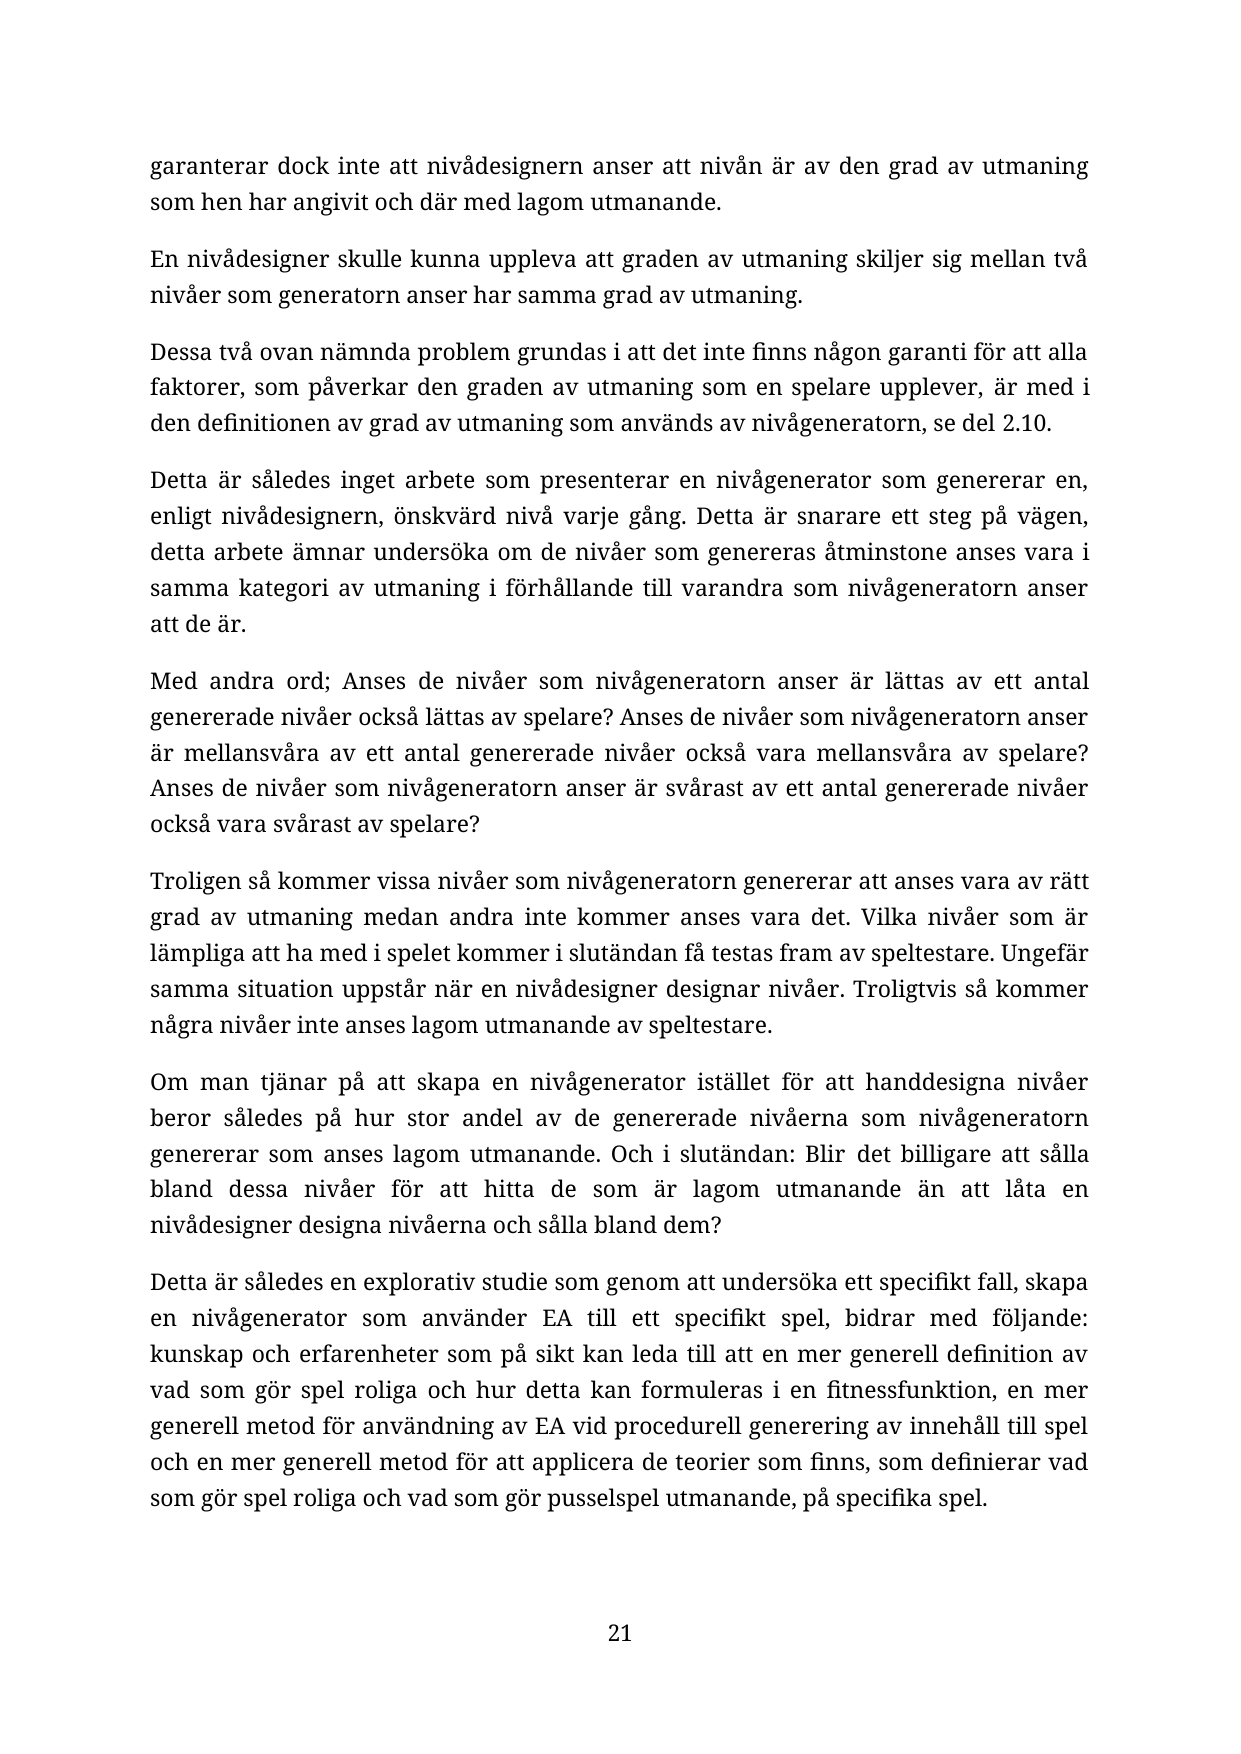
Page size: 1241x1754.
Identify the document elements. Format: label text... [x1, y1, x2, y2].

text Med andra ord; Anses de nivåer som nivågeneratorn anser är lättas av ett antal genererade nivåer också lättas av spelare? Anses de nivåer som nivågeneratorn anser är mellansvåra av ett antal genererade nivåer också vara mellansvåra av spelare? Anses de nivåer som nivågeneratorn anser är svårast av ett antal genererade nivåer också vara svårast av spelare? [150, 664, 1090, 839]
text Om man tjänar på att skapa en nivågenerator istället för att handdesigna nivåer beror således på hur stor andel av de genererade nivåerna som nivågeneratorn genererar som anses lagom utmanande. Och i slutändan: Blir det billigare att sålla bland dessa nivåer för att hitta de som är lagom utmanande än att låta en nivådesigner designa nivåerna och sålla bland dem? [150, 1066, 1090, 1241]
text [150, 150, 1090, 217]
text Detta är således inget arbete som presenterar en nivågenerator som genererar en, enligt nivådesignern, önskvärd nivå varje gång. Detta är snarare ett steg på vägen, detta arbete ämnar undersöka om de nivåer som genereras åtminstone anses vara i samma kategori av utmaning i förhållande till varandra som nivågeneratorn anser att de är. [150, 464, 1090, 639]
text Detta är således en explorativ studie som genom att undersöka ett specifikt fall, skapa en nivågenerator som använder EA till ett specifikt spel, bidrar med följande: kunskap och erfarenheter som på sikt kan leda till att en mer generell definition av vad som gör spel roliga och hur detta kan formuleras i en fitnessfunktion, en mer generell metod för användning av EA vid procedurell generering av innehåll till spel och en mer generell metod för att applicera de teorier som finns, som definierar vad som gör spel roliga och vad som gör pusselspel utmanande, på specifika spel. [150, 1266, 1090, 1513]
text Dessa två ovan nämnda problem grundas i att det inte finns någon garanti för att alla faktorer, som påverkar den graden av utmaning som en spelare upplever, är med i den definitionen av grad av utmaning som används av nivågeneratorn, se del 2.10. [150, 335, 1090, 438]
text Troligen så kommer vissa nivåer som nivågeneratorn genererar att anses vara av rätt grad av utmaning medan andra inte kommer anses vara det. Vilka nivåer som är lämpliga att ha med i spelet kommer i slutändan få testas fram av speltestare. Ungefär samma situation uppstår när en nivådesigner designar nivåer. Troligtvis så kommer några nivåer inte anses lagom utmanande av speltestare. [150, 865, 1090, 1040]
text En nivådesigner skulle kunna uppleva att graden av utmaning skiljer sig mellan två nivåer som generatorn anser har samma grad av utmaning. [150, 243, 1090, 310]
